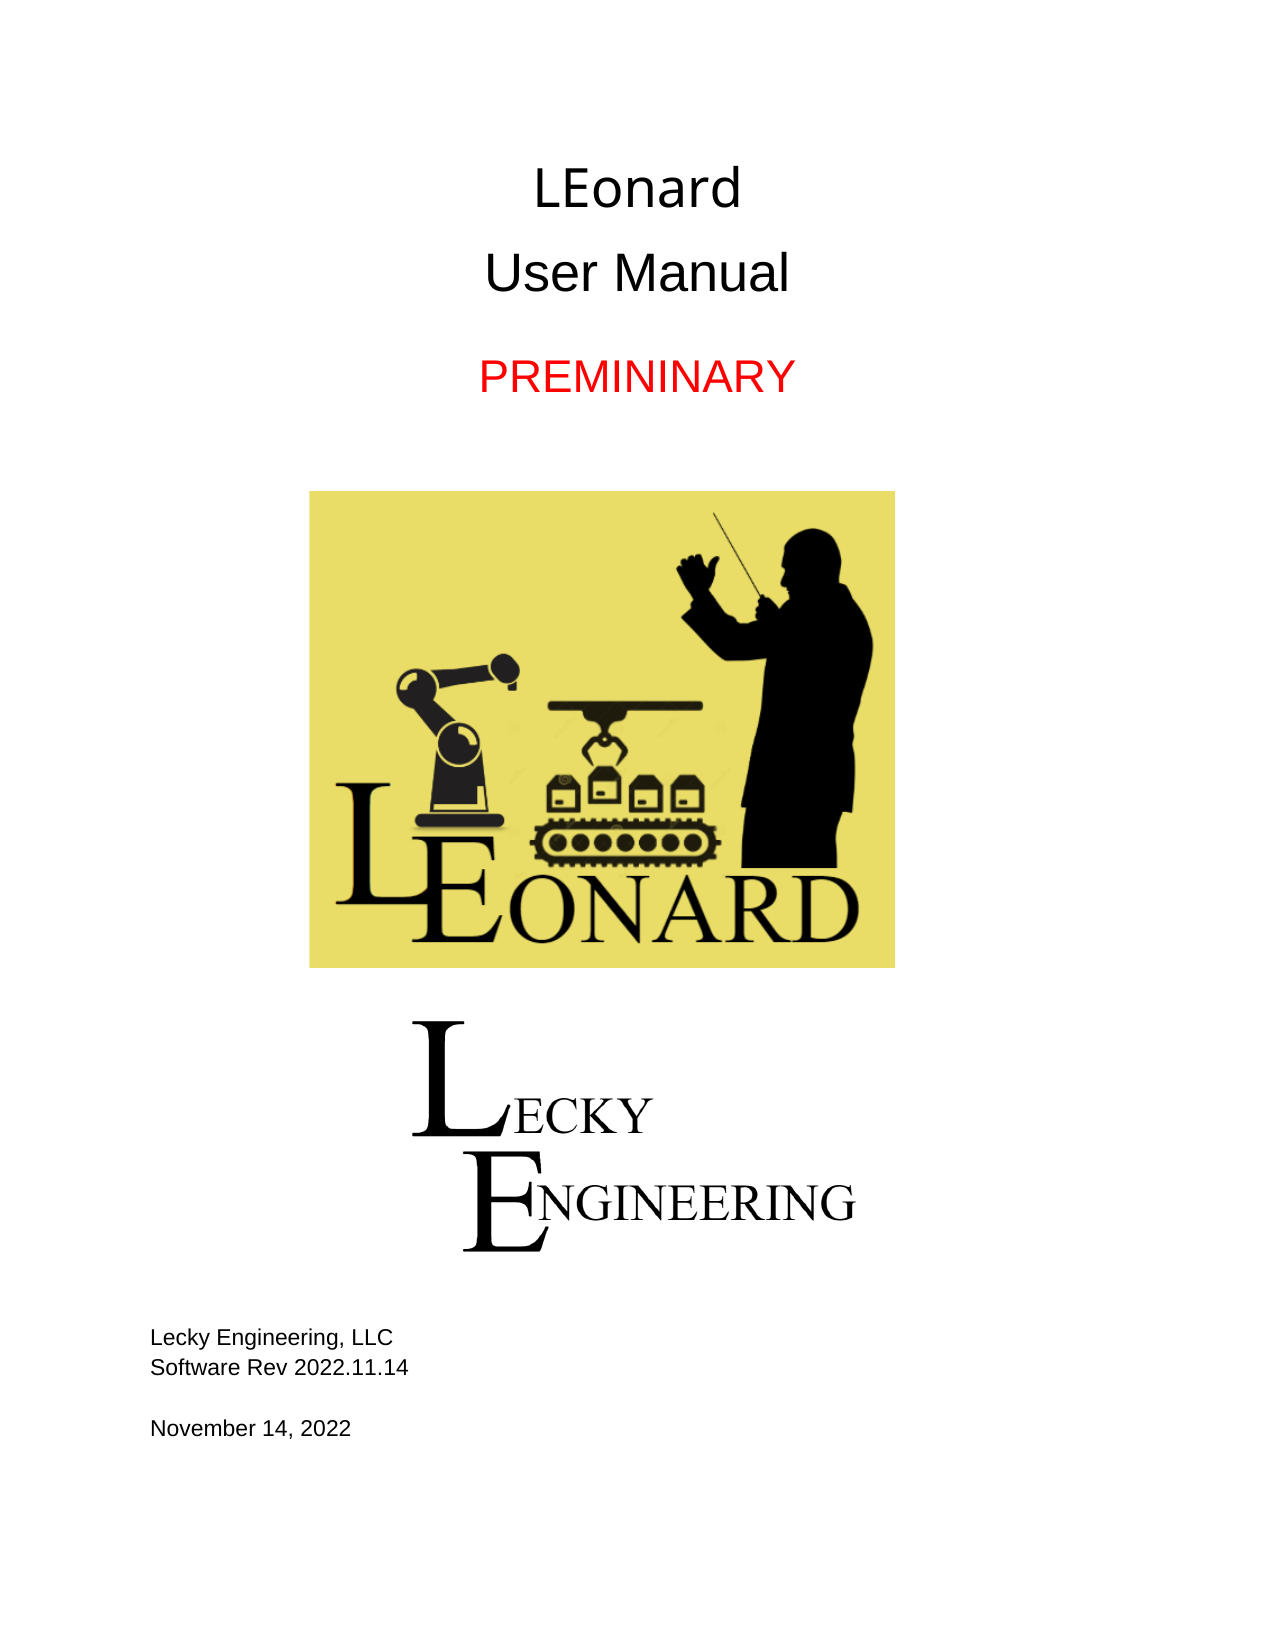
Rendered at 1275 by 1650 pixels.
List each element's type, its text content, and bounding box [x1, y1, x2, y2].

text Software Rev 2022.11.14 [150, 1354, 1125, 1381]
title LEonard [150, 150, 1125, 224]
title User Manual [150, 241, 1125, 303]
text Lecky Engineering, LLC [150, 1324, 1125, 1350]
picture [309, 491, 896, 968]
text November 14, 2022 [150, 1415, 1125, 1441]
picture [400, 1010, 875, 1268]
text PREMININARY [150, 349, 1125, 402]
